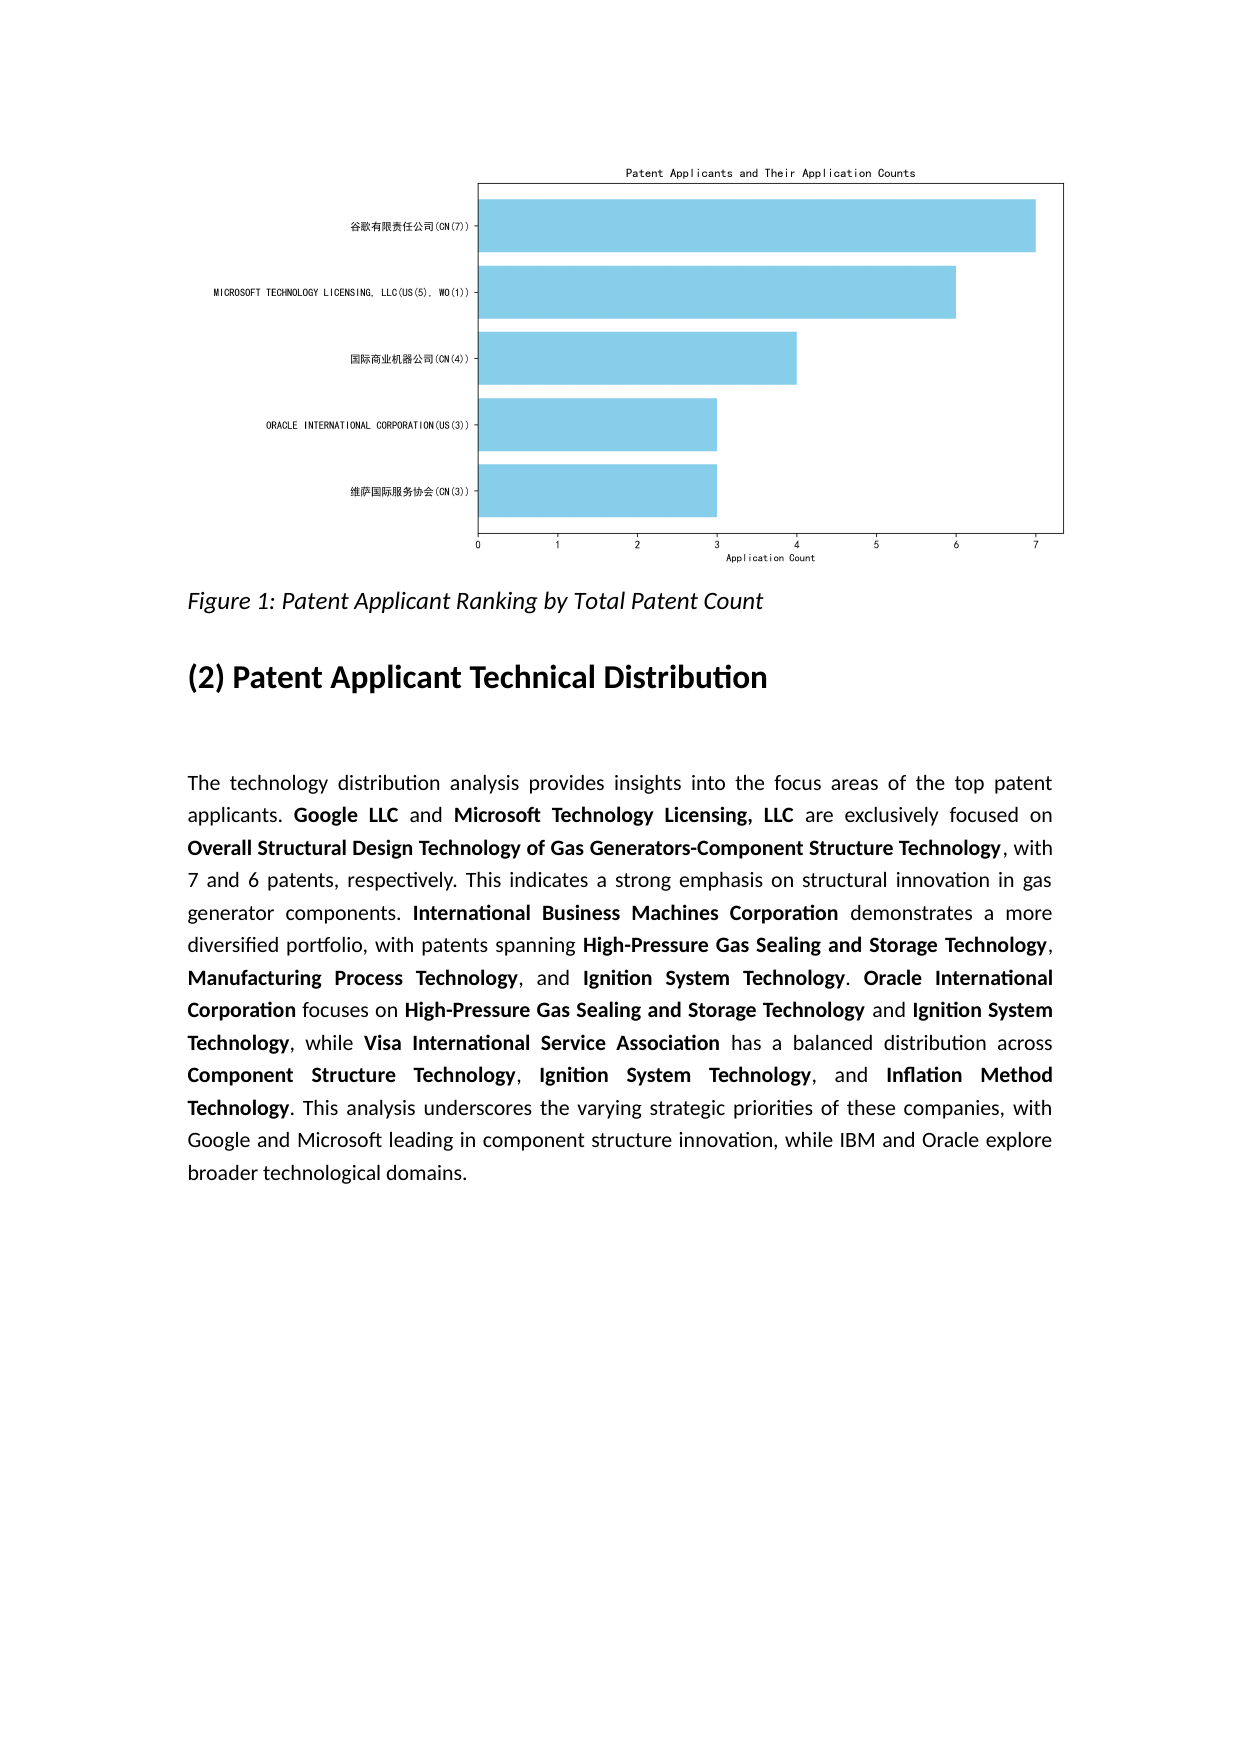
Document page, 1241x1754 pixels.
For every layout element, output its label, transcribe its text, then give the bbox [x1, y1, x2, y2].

subtitle (2) Patent Applicant Technical Distribution [187, 644, 1053, 709]
picture [206, 162, 1071, 570]
